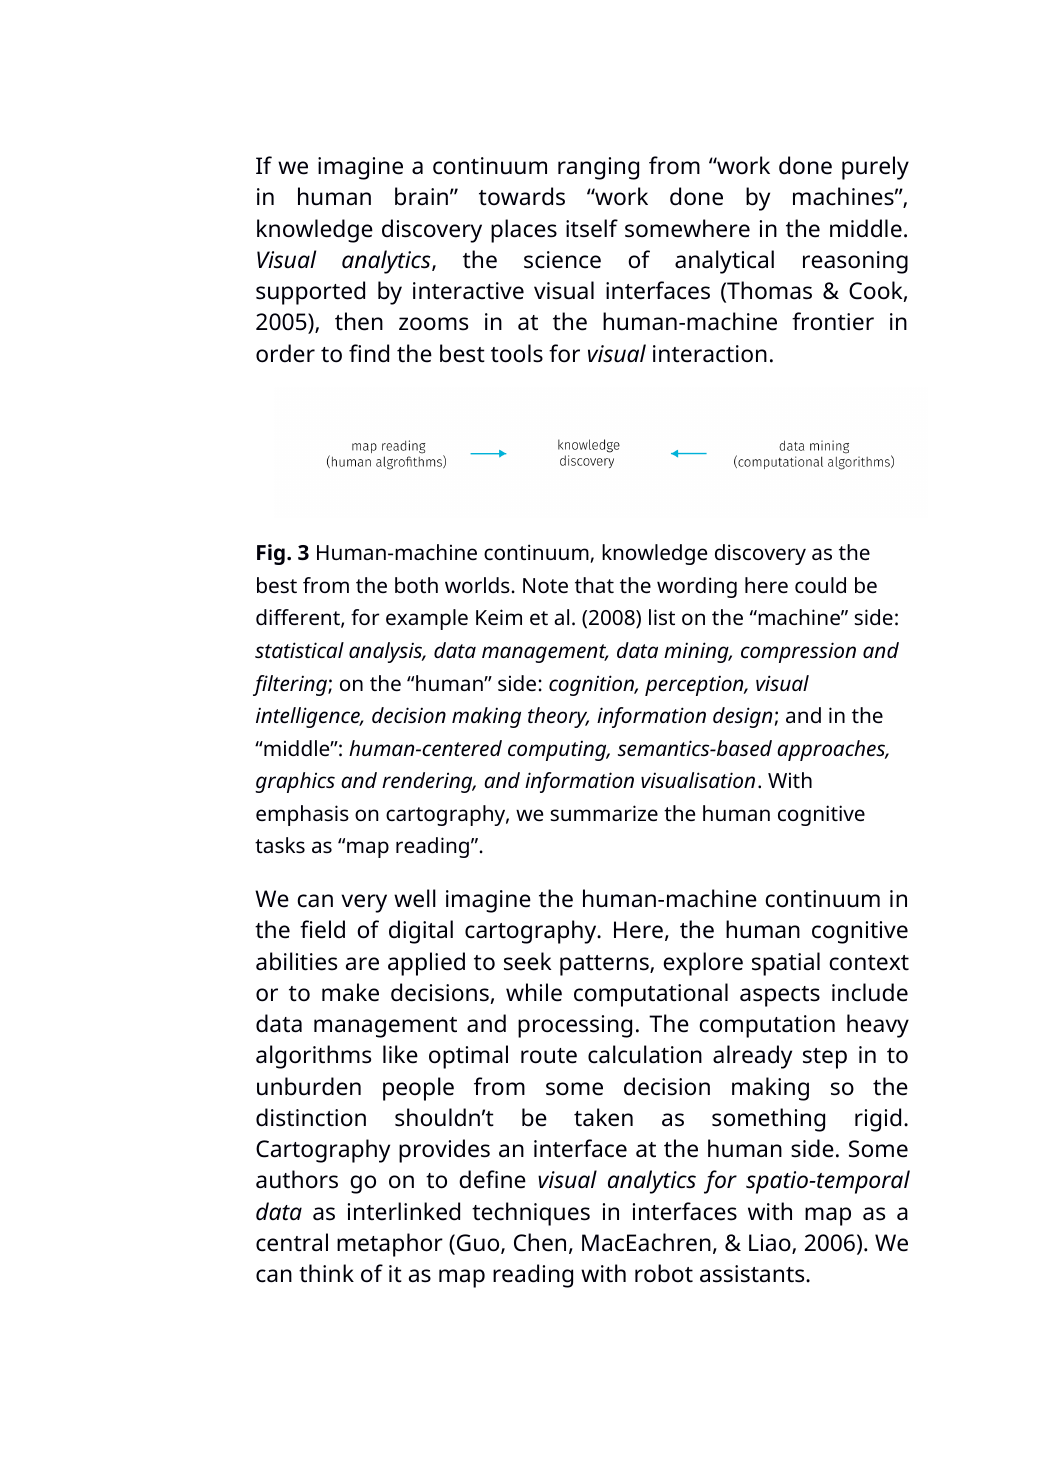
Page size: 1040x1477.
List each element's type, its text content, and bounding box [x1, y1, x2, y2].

picture [274, 387, 929, 518]
text Fig. 3 Human-machine continuum, knowledge discovery as the best from the both worlds. Note that the wording here could be different, for example Keim et al. (2008) list on the “machine” side: statistical analysis, data management, data mining, compression and filtering; on the “human” side: cognition, perception, visual intelligence, decision making theory, information design; and in the “middle”: human-centered computing, semantics-based approaches, graphics and rendering, and information visualisation. With emphasis on cartography, we summarize the human cognitive tasks as “map reading”. [255, 538, 910, 860]
text We can very well imagine the human-machine continuum in the field of digital cartography. Here, the human cognitive abilities are applied to seek patterns, explore spatial context or to make decisions, while computational aspects include data management and processing. The computation heavy algorithms like optimal route calculation already step in to unburden people from some decision making so the distinction shouldn’t be taken as something rigid. Cartography provides an interface at the human side. Some authors go on to define visual analytics for spatio-temporal data as interlinked techniques in interfaces with map as a central metaphor (Guo, Chen, MacEachren, & Liao, 2006). We can think of it as map reading with robot assistants. [255, 883, 910, 1289]
text If we imagine a continuum ranging from “work done purely in human brain” towards “work done by machines”, knowledge discovery places itself somewhere in the middle. Visual analytics, the science of analytical reasoning supported by interactive visual interfaces (Thomas & Cook, 2005), then zooms in at the human-machine frontier in order to find the best tools for visual interaction. [255, 150, 910, 369]
